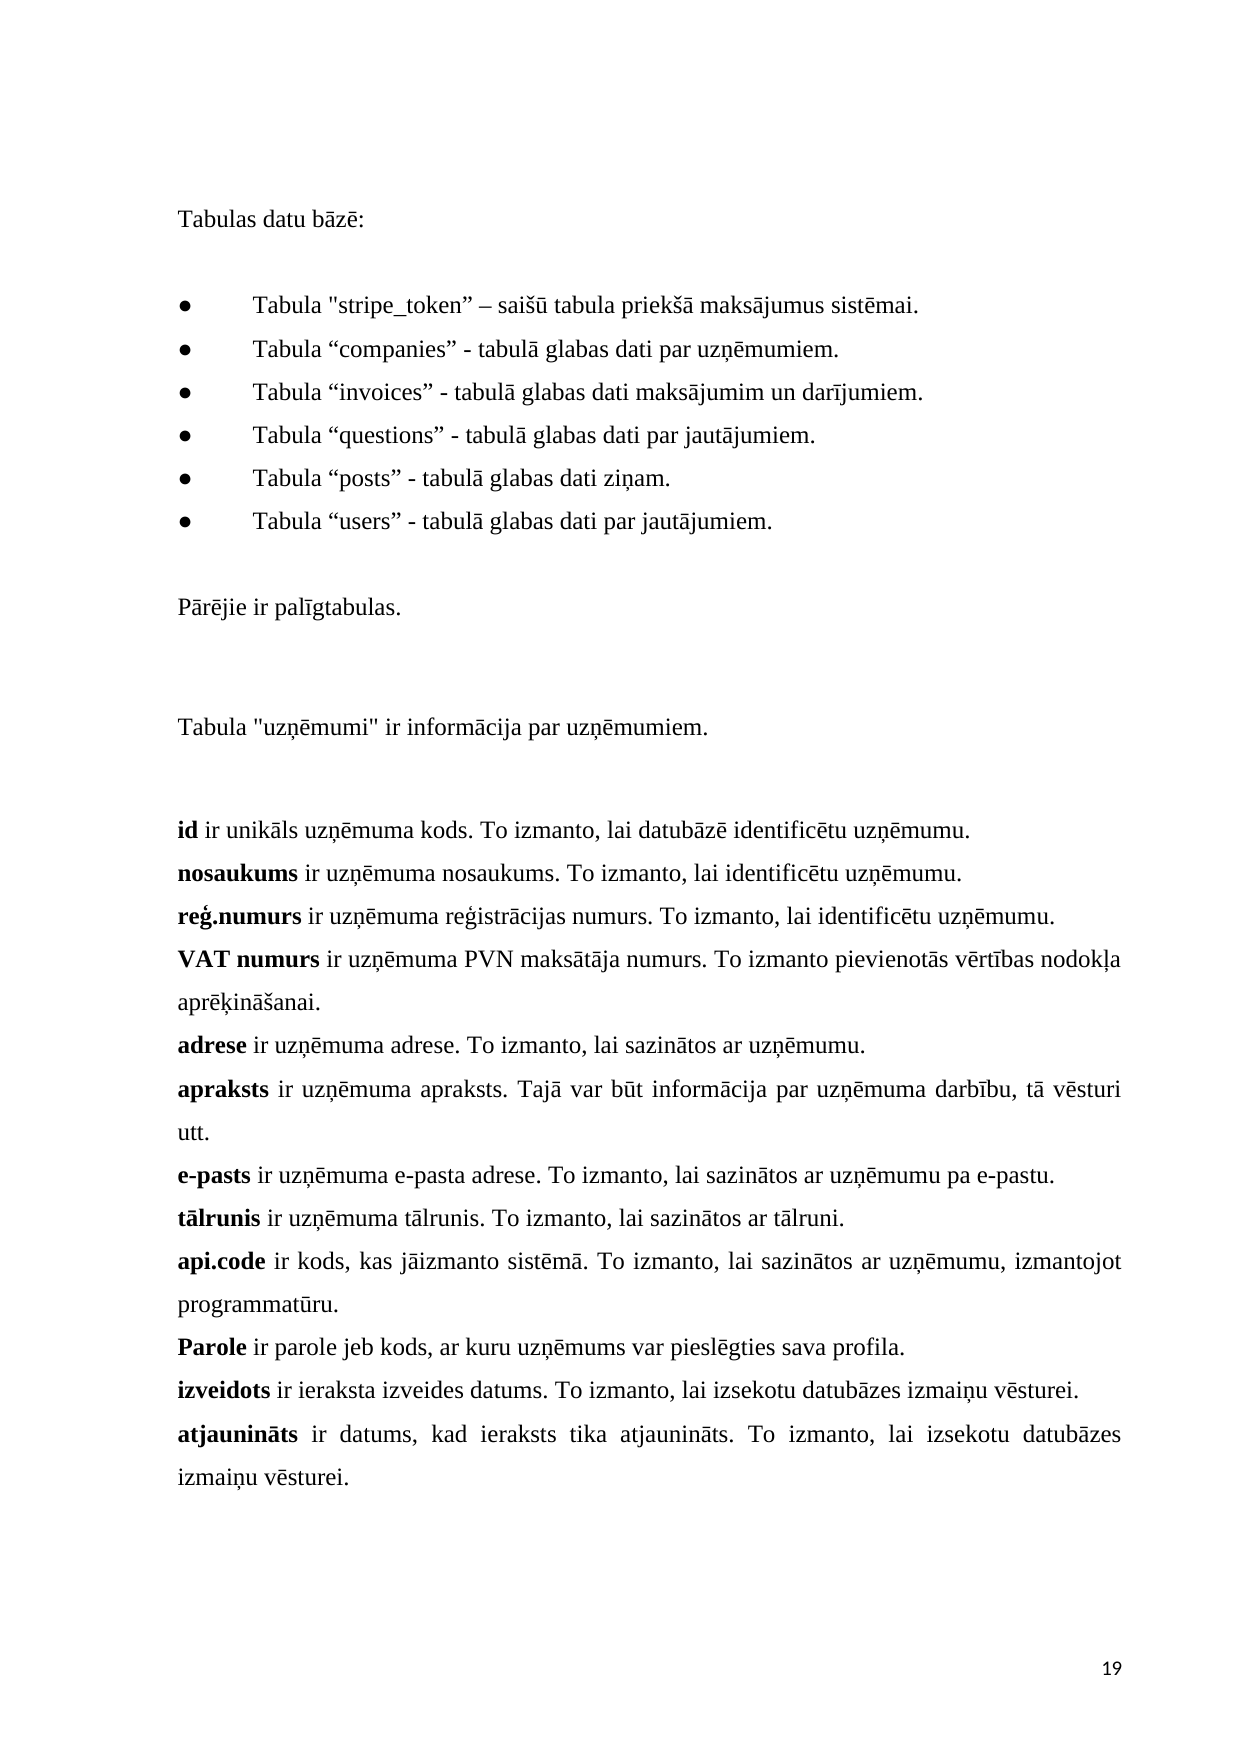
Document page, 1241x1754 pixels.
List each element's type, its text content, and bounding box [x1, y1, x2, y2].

text api.code ir kods, kas jāizmanto sistēmā. To izmanto, lai sazinātos ar uzņēmumu, izmantojot programmatūru. [177, 1246, 1122, 1318]
text adrese ir uzņēmuma adrese. To izmanto, lai sazinātos ar uzņēmumu. [177, 1031, 1122, 1059]
text izveidots ir ieraksta izveides datums. To izmanto, lai izsekotu datubāzes izmaiņu vēsturei. [177, 1376, 1122, 1404]
text ● Tabula “companies” - tabulā glabas dati par uzņēmumiem. [177, 334, 1149, 362]
text apraksts ir uzņēmuma apraksts. Tajā var būt informācija par uzņēmuma darbību, tā vēsturi utt. [177, 1074, 1122, 1146]
text ● Tabula “invoices” - tabulā glabas dati maksājumim un darījumiem. [177, 377, 1149, 406]
text id ir unikāls uzņēmuma kods. To izmanto, lai datubāzē identificētu uzņēmumu. [177, 815, 1122, 844]
text Pārējie ir palīgtabulas. [177, 592, 1122, 621]
text ● Tabula “posts” - tabulā glabas dati ziņam. [177, 463, 1149, 492]
text atjaunināts ir datums, kad ieraksts tika atjaunināts. To izmanto, lai izsekotu datubāzes izmaiņu vēsturei. [177, 1419, 1122, 1491]
text ● Tabula "stripe_token” – saišū tabula priekšā maksājumus sistēmai. [177, 291, 1149, 319]
text reģ.numurs ir uzņēmuma reģistrācijas numurs. To izmanto, lai identificētu uzņēmumu. [177, 901, 1122, 930]
text Parole ir parole jeb kods, ar kuru uzņēmums var pieslēgties sava profila. [177, 1332, 1122, 1361]
text Tabula "uzņēmumi" ir informācija par uzņēmumiem. [177, 712, 1122, 741]
text Tabulas datu bāzē: [177, 204, 1149, 233]
text tālrunis ir uzņēmuma tālrunis. To izmanto, lai sazinātos ar tālruni. [177, 1203, 1122, 1232]
text ● Tabula “questions” - tabulā glabas dati par jautājumiem. [177, 420, 1149, 449]
text e-pasts ir uzņēmuma e-pasta adrese. To izmanto, lai sazinātos ar uzņēmumu pa e-pastu. [177, 1160, 1122, 1189]
text VAT numurs ir uzņēmuma PVN maksātāja numurs. To izmanto pievienotās vērtības nodokļa aprēķināšanai. [177, 944, 1122, 1016]
text nosaukums ir uzņēmuma nosaukums. To izmanto, lai identificētu uzņēmumu. [177, 858, 1122, 887]
text ● Tabula “users” - tabulā glabas dati par jautājumiem. [177, 506, 1149, 535]
